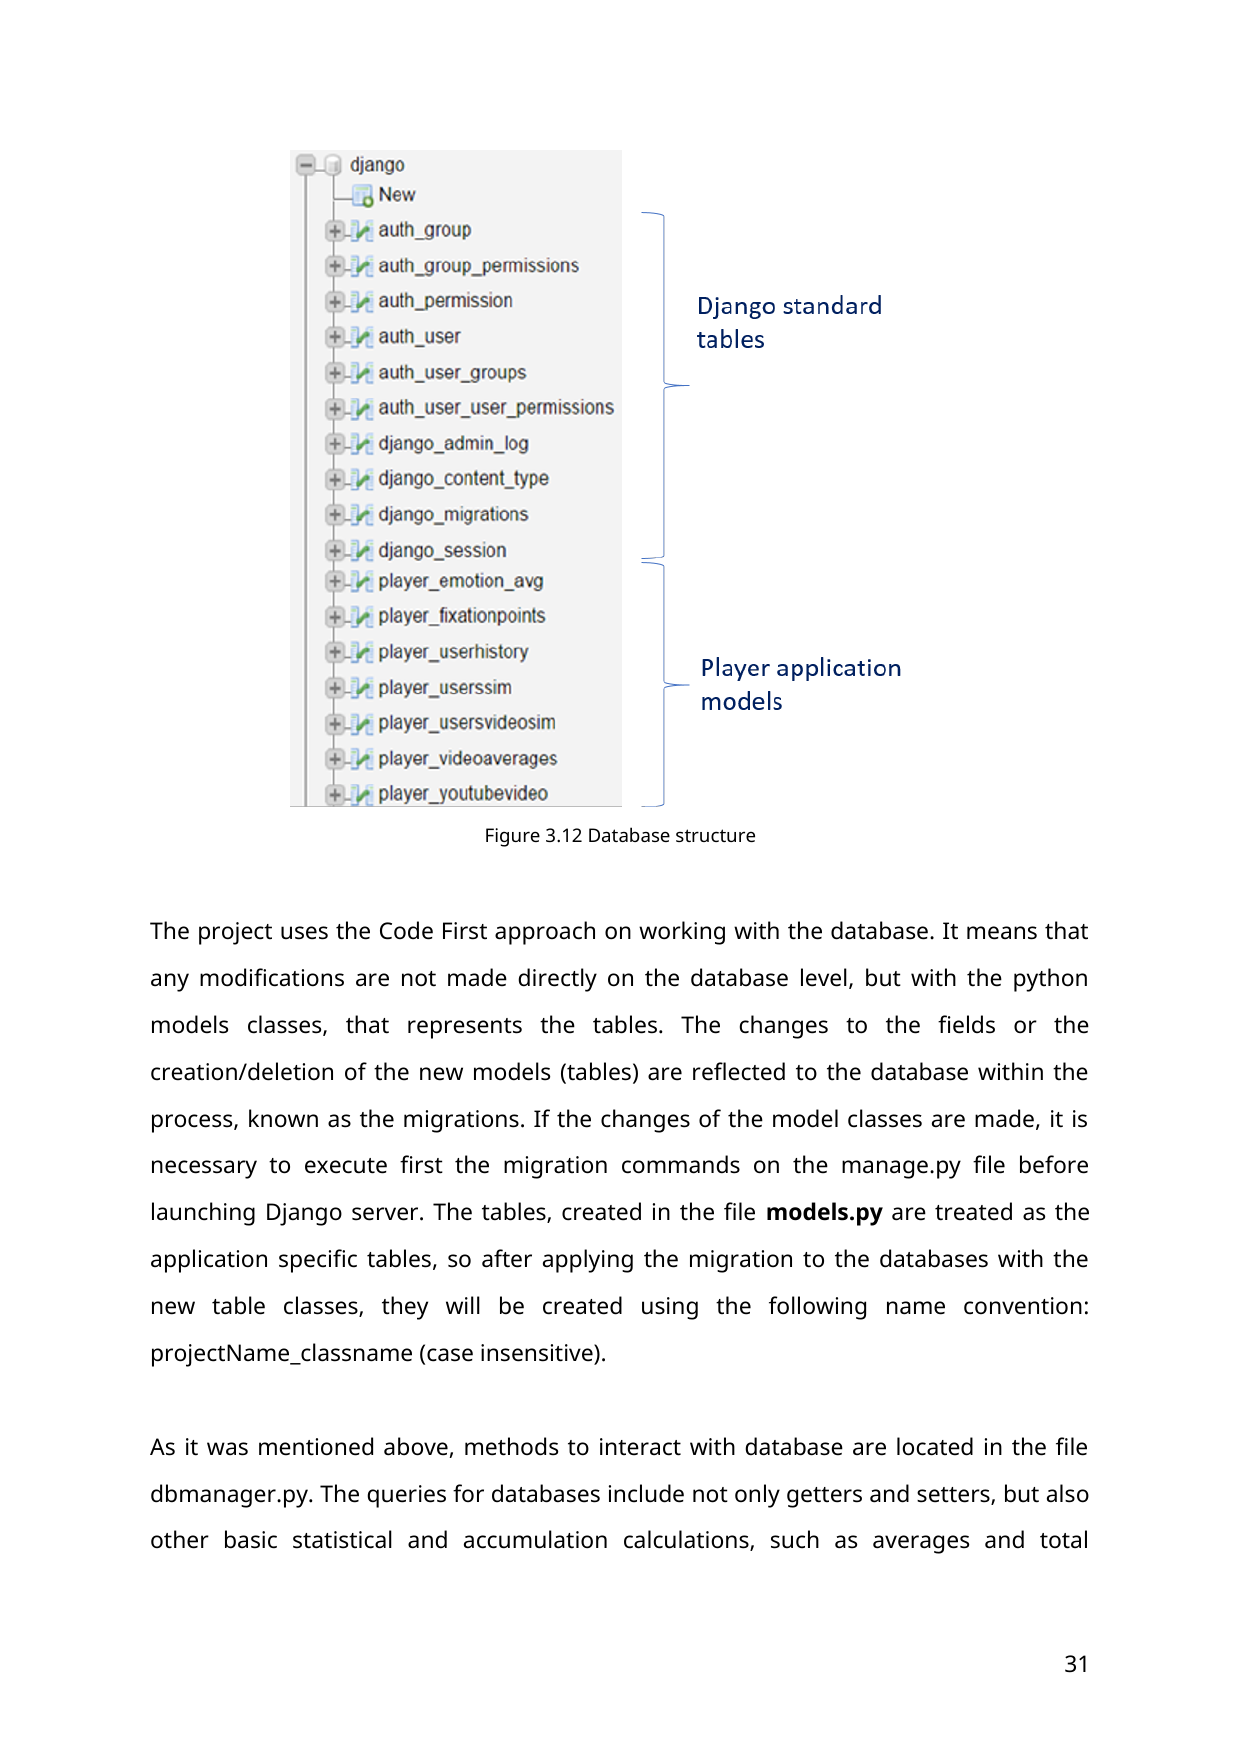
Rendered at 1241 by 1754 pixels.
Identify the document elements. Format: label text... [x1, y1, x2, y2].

text The project uses the Code First approach on working with the database. It means that any modifications are not made directly on the database level, but with the python models classes, that represents the tables. The changes to the fields or the creation/deletion of the new models (tables) are reflected to the database within the process, known as the migrations. If the changes of the model classes are made, it is necessary to execute first the migration commands on the manage.py file before launching Django server. The tables, created in the file models.py are treated as the application specific tables, so after applying the migration to the databases with the new table classes, they will be created using the following name convention: projectName_classname (case insensitive). [150, 915, 1090, 1368]
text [150, 1431, 1090, 1556]
picture [290, 150, 950, 807]
